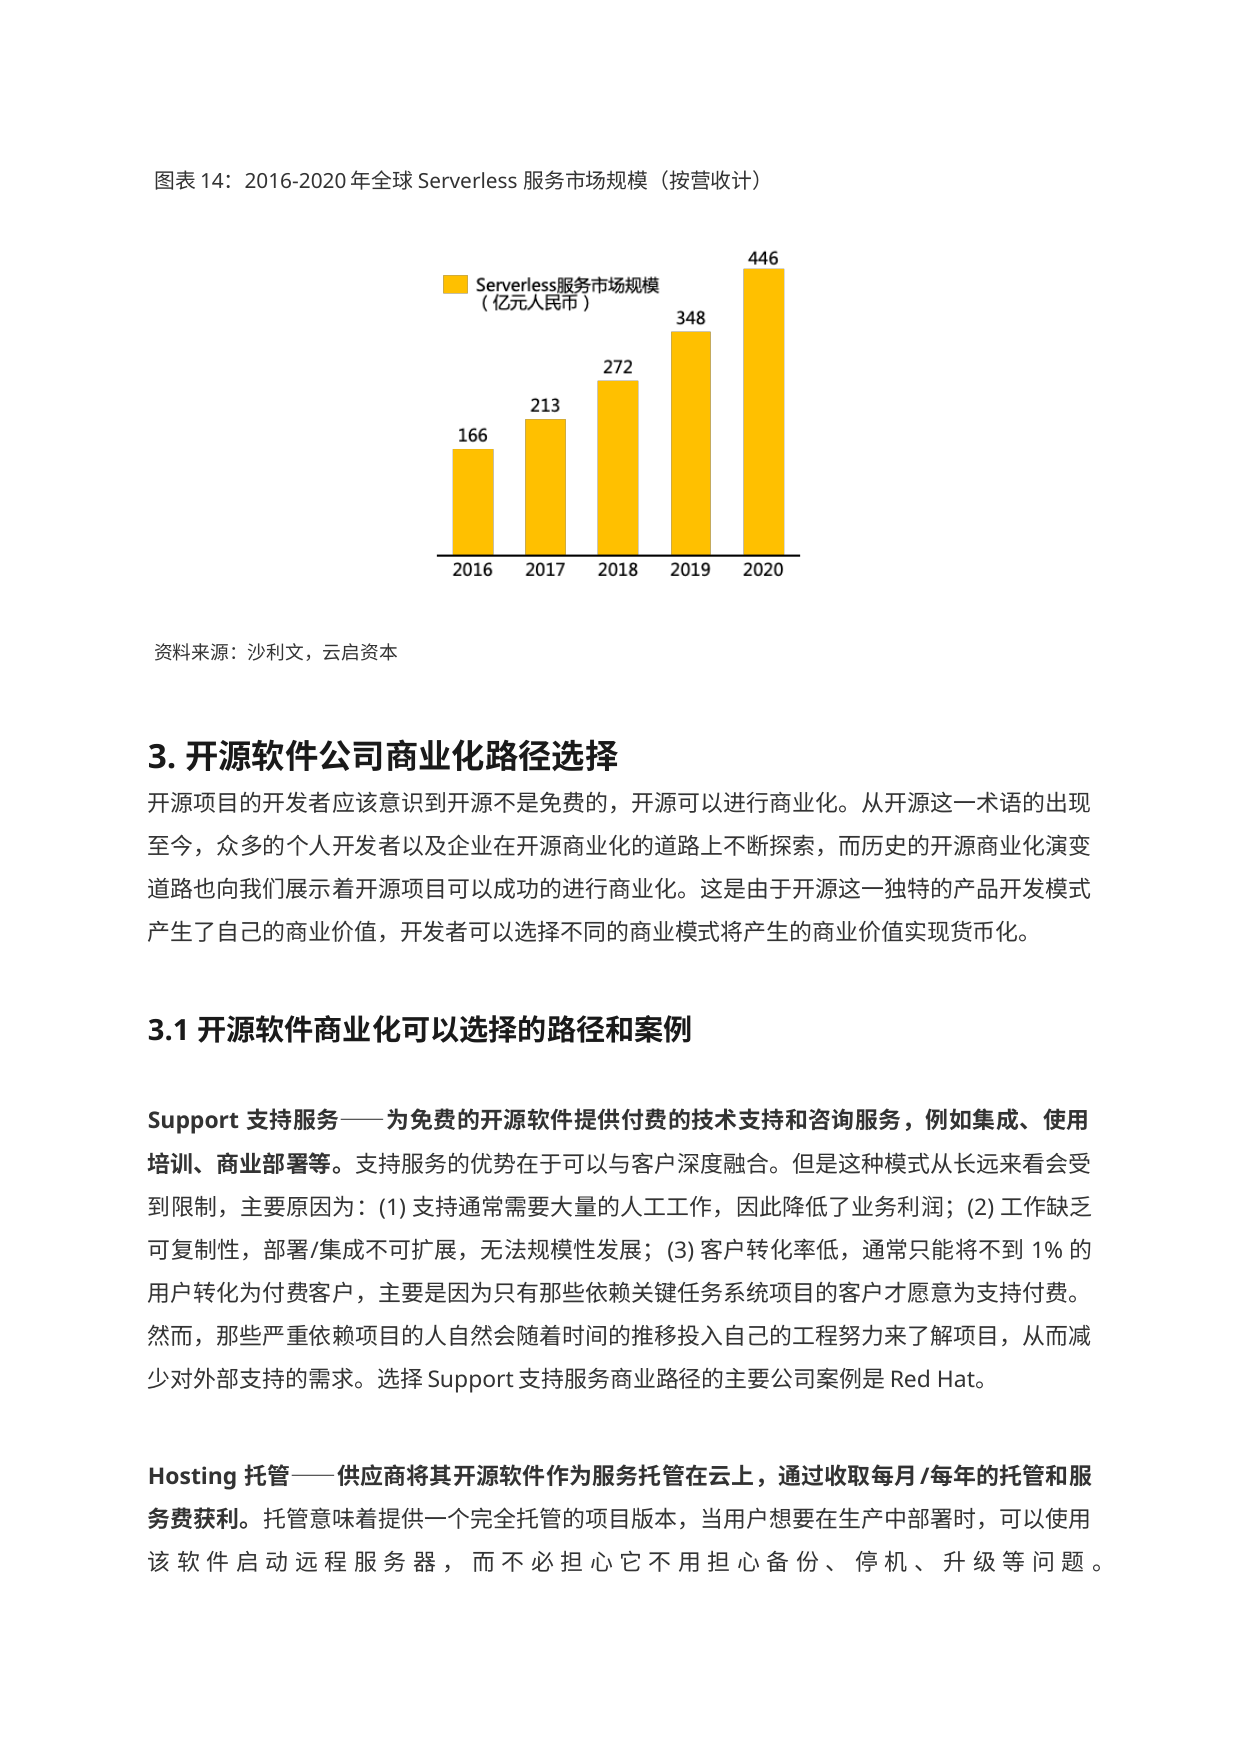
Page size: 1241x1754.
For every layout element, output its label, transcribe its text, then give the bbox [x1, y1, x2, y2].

table_header 图表14：2016-2020年全球 Serverless 服务市场规模（按营收计） [148, 146, 1113, 221]
table_cell 资料来源：沙利文，云启资本 [148, 619, 1113, 730]
subtitle 3. 开源软件公司商业化路径选择 [148, 730, 1093, 779]
table_cell [148, 221, 1113, 619]
text Support 支持服务——为免费的开源软件提供付费的技术支持和咨询服务，例如集成、使用培训、商业部署等。支持服务的优势在于可以与客户深度融合。但是这种模式从长远来看会受到限制，主要原因为：(1) 支持通常需要大量的人工工作，因此降低了业务利润；(2) 工作缺乏可复制性，部署/集成不可扩展，无法规模性发展；(3) 客户转化率低，通常只能将不到 1% 的用户转化为付费客户，主要是因为只有那些依赖关键任务系统项目的客户才愿意为支持付费。 然而，那些严重依赖项目的人自然会随着时间的推移投入自己的工程努力来了解项目，从而减少对外部支持的需求。选择Support支持服务商业路径的主要公司案例是Red Hat。 [148, 1102, 1093, 1395]
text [148, 1458, 1093, 1577]
subtitle 3.1 开源软件商业化可以选择的路径和案例 [148, 1007, 1093, 1049]
text 开源项目的开发者应该意识到开源不是免费的，开源可以进行商业化。从开源这一术语的出现至今，众多的个人开发者以及企业在开源商业化的道路上不断探索，而历史的开源商业化演变道路也向我们展示着开源项目可以成功的进行商业化。这是由于开源这一独特的产品开发模式产生了自己的商业价值，开发者可以选择不同的商业模式将产生的商业价值实现货币化。 [148, 785, 1093, 947]
picture [422, 239, 814, 593]
